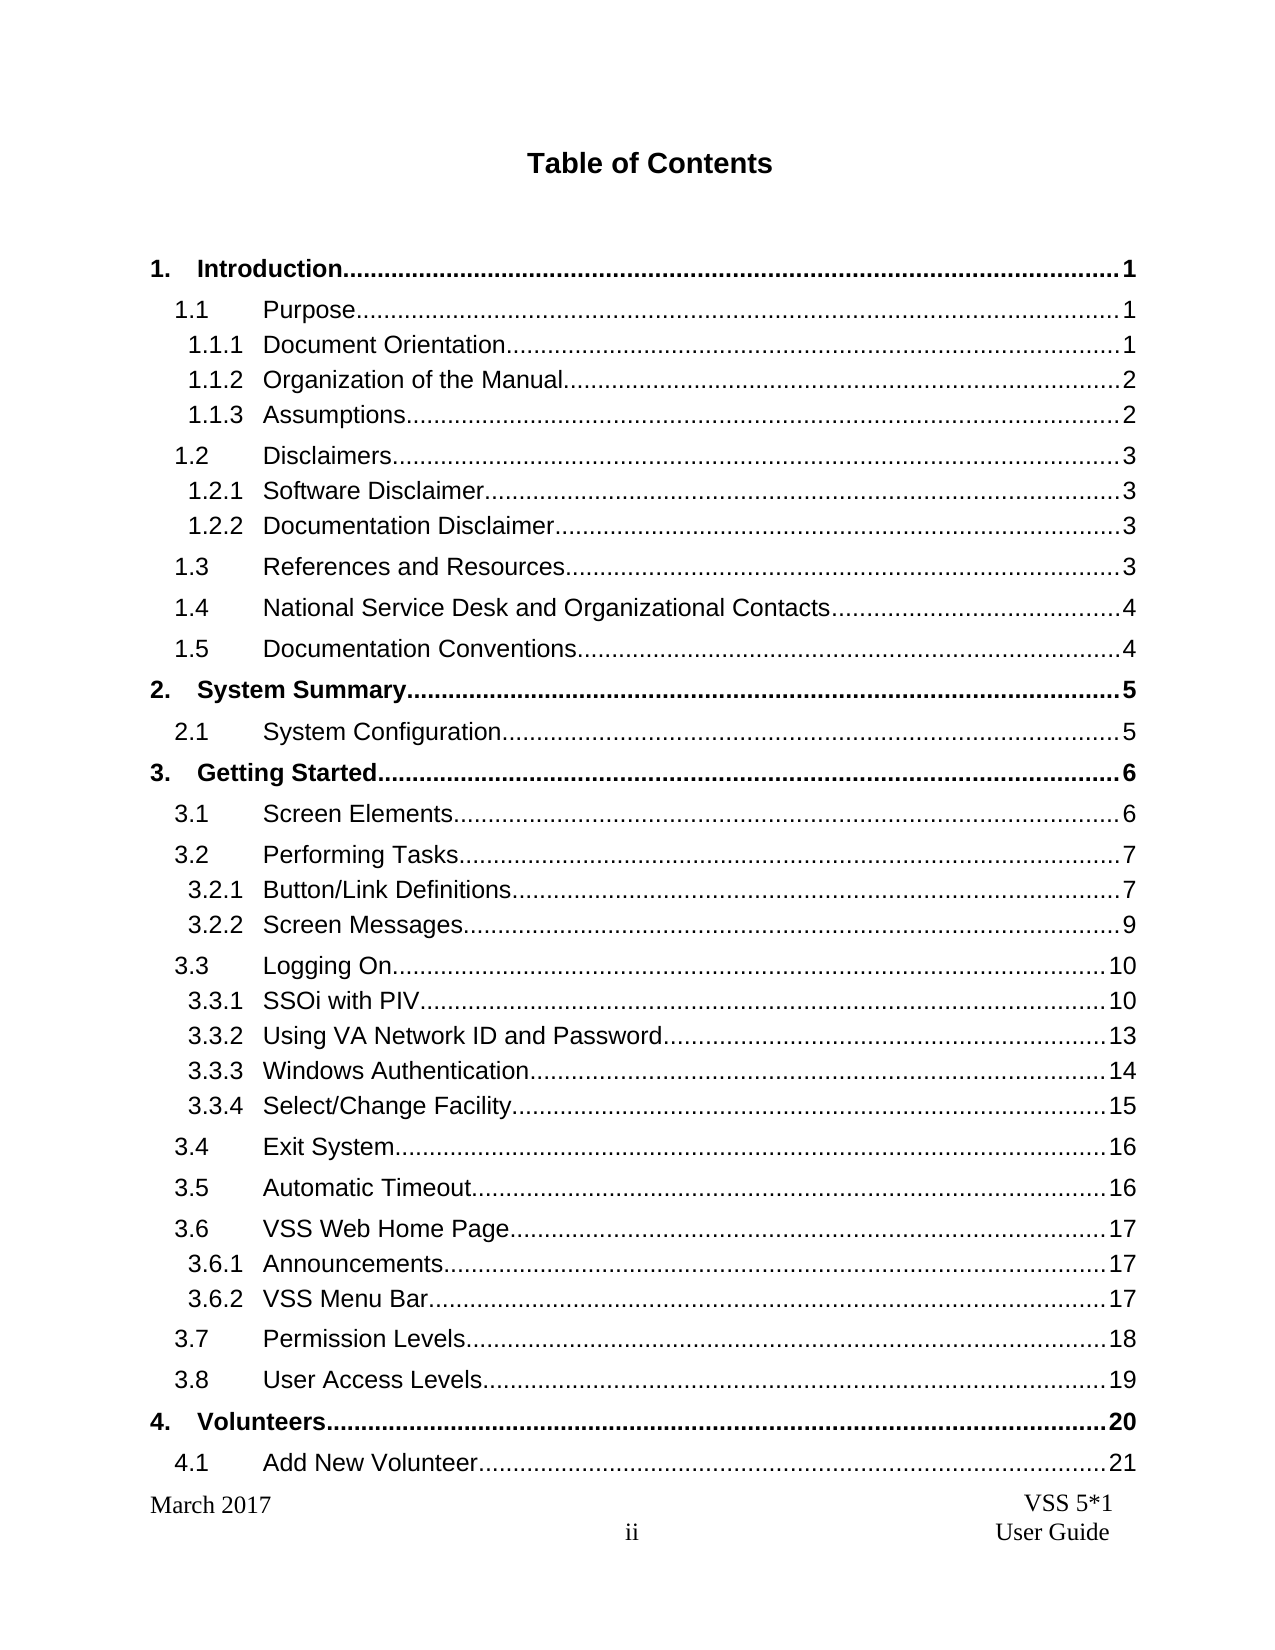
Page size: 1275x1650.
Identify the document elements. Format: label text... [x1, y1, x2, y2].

text Table of Contents [139, 146, 1137, 179]
